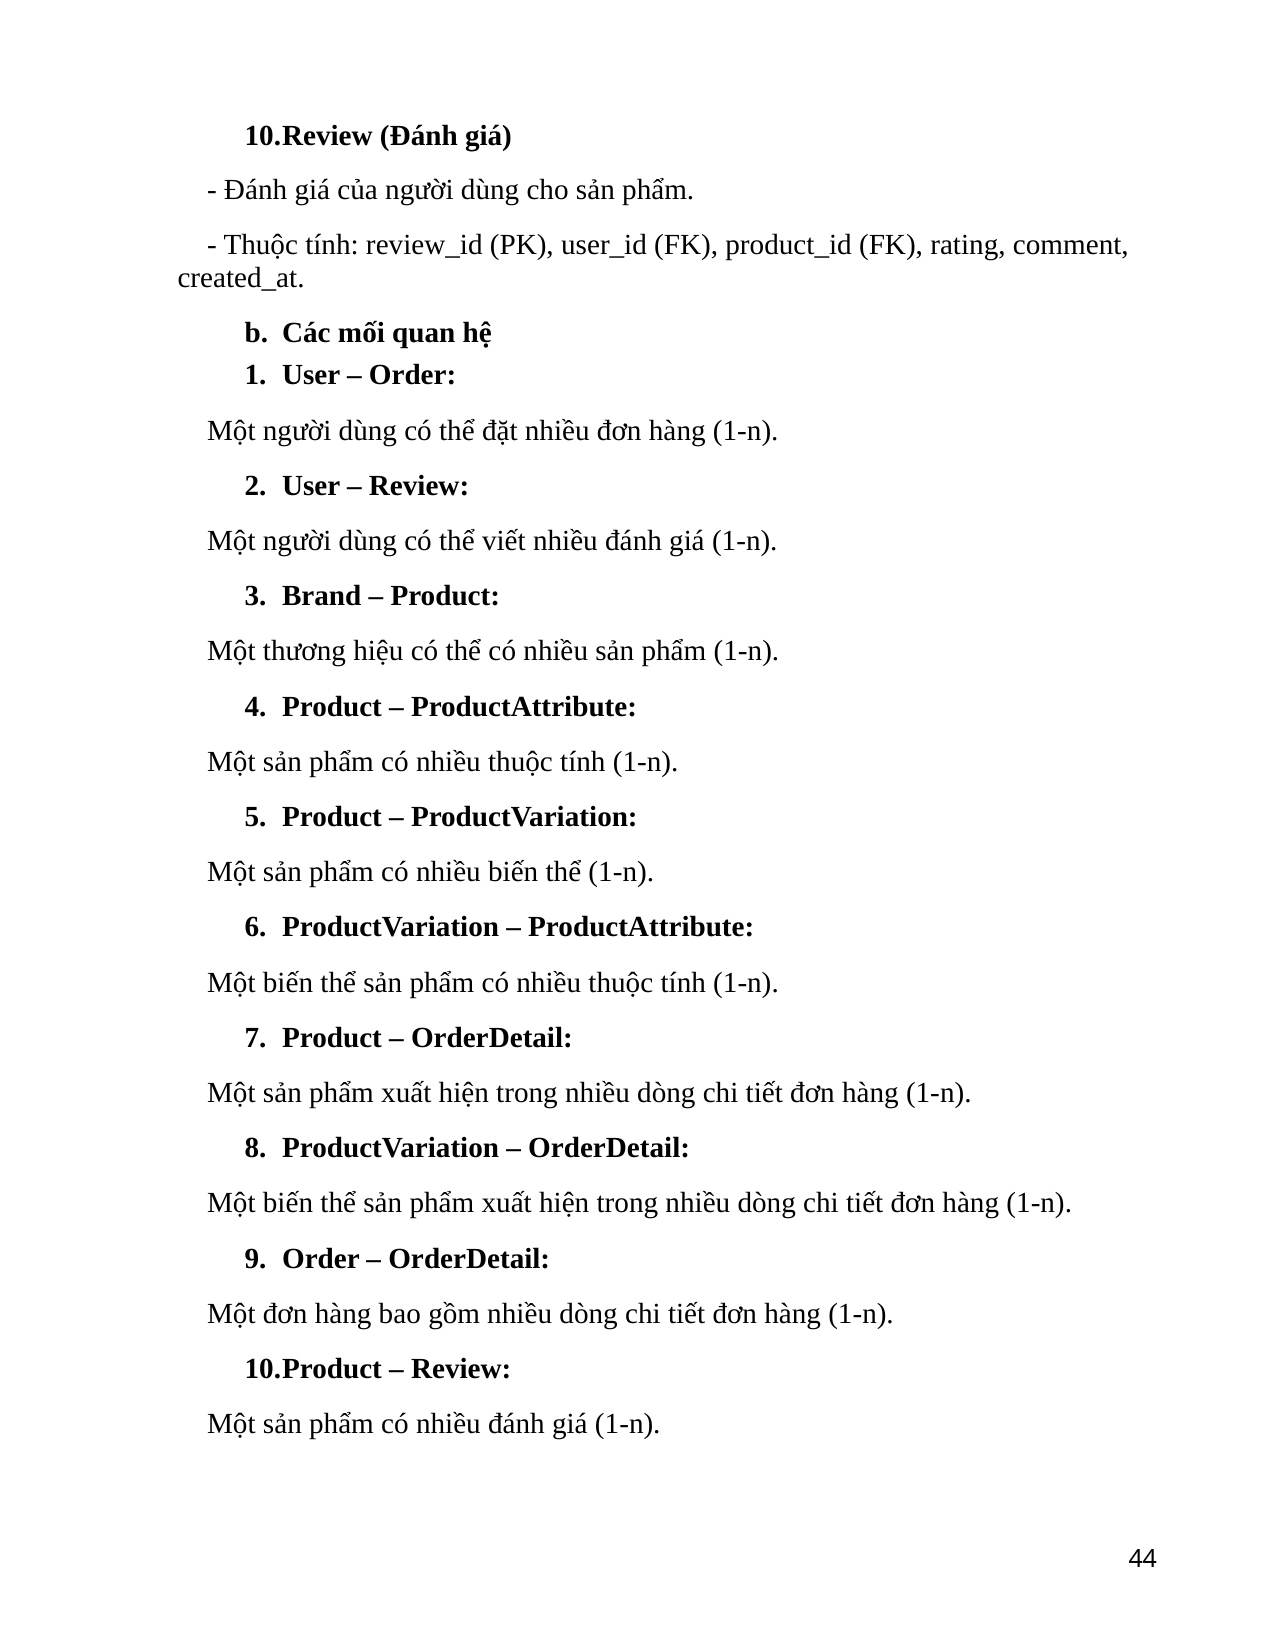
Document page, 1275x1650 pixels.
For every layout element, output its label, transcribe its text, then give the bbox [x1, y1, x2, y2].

list Review (Đánh giá) [244, 118, 1157, 152]
text Một người dùng có thể viết nhiều đánh giá (1-n). [177, 523, 1157, 557]
text Một đơn hàng bao gồm nhiều dòng chi tiết đơn hàng (1-n). [177, 1296, 1157, 1329]
list ProductVariation – OrderDetail: [244, 1130, 1157, 1164]
list Product – ProductVariation: [244, 799, 1157, 833]
text Một sản phẩm có nhiều biến thể (1-n). [177, 854, 1157, 888]
list Product – Review: [244, 1351, 1157, 1385]
list User – Order: [244, 357, 1157, 391]
list Product – OrderDetail: [244, 1020, 1157, 1053]
list User – Review: [244, 468, 1157, 501]
text Một biến thể sản phẩm xuất hiện trong nhiều dòng chi tiết đơn hàng (1-n). [177, 1186, 1157, 1219]
list Brand – Product: [244, 578, 1157, 612]
text - Đánh giá của người dùng cho sản phẩm. [177, 172, 1157, 206]
text Một sản phẩm có nhiều đánh giá (1-n). [177, 1406, 1157, 1440]
text Một sản phẩm xuất hiện trong nhiều dòng chi tiết đơn hàng (1-n). [177, 1075, 1157, 1109]
text Một biến thể sản phẩm có nhiều thuộc tính (1-n). [177, 965, 1157, 998]
list ProductVariation – ProductAttribute: [244, 909, 1157, 943]
text - Thuộc tính: review_id (PK), user_id (FK), product_id (FK), rating, comment, created_at. [177, 227, 1157, 294]
list Order – OrderDetail: [244, 1241, 1157, 1274]
subtitle Các mối quan hệ [244, 315, 1157, 348]
text Một sản phẩm có nhiều thuộc tính (1-n). [177, 744, 1157, 777]
list Product – ProductAttribute: [244, 689, 1157, 722]
text Một người dùng có thể đặt nhiều đơn hàng (1-n). [177, 413, 1157, 446]
text Một thương hiệu có thể có nhiều sản phẩm (1-n). [177, 633, 1157, 667]
